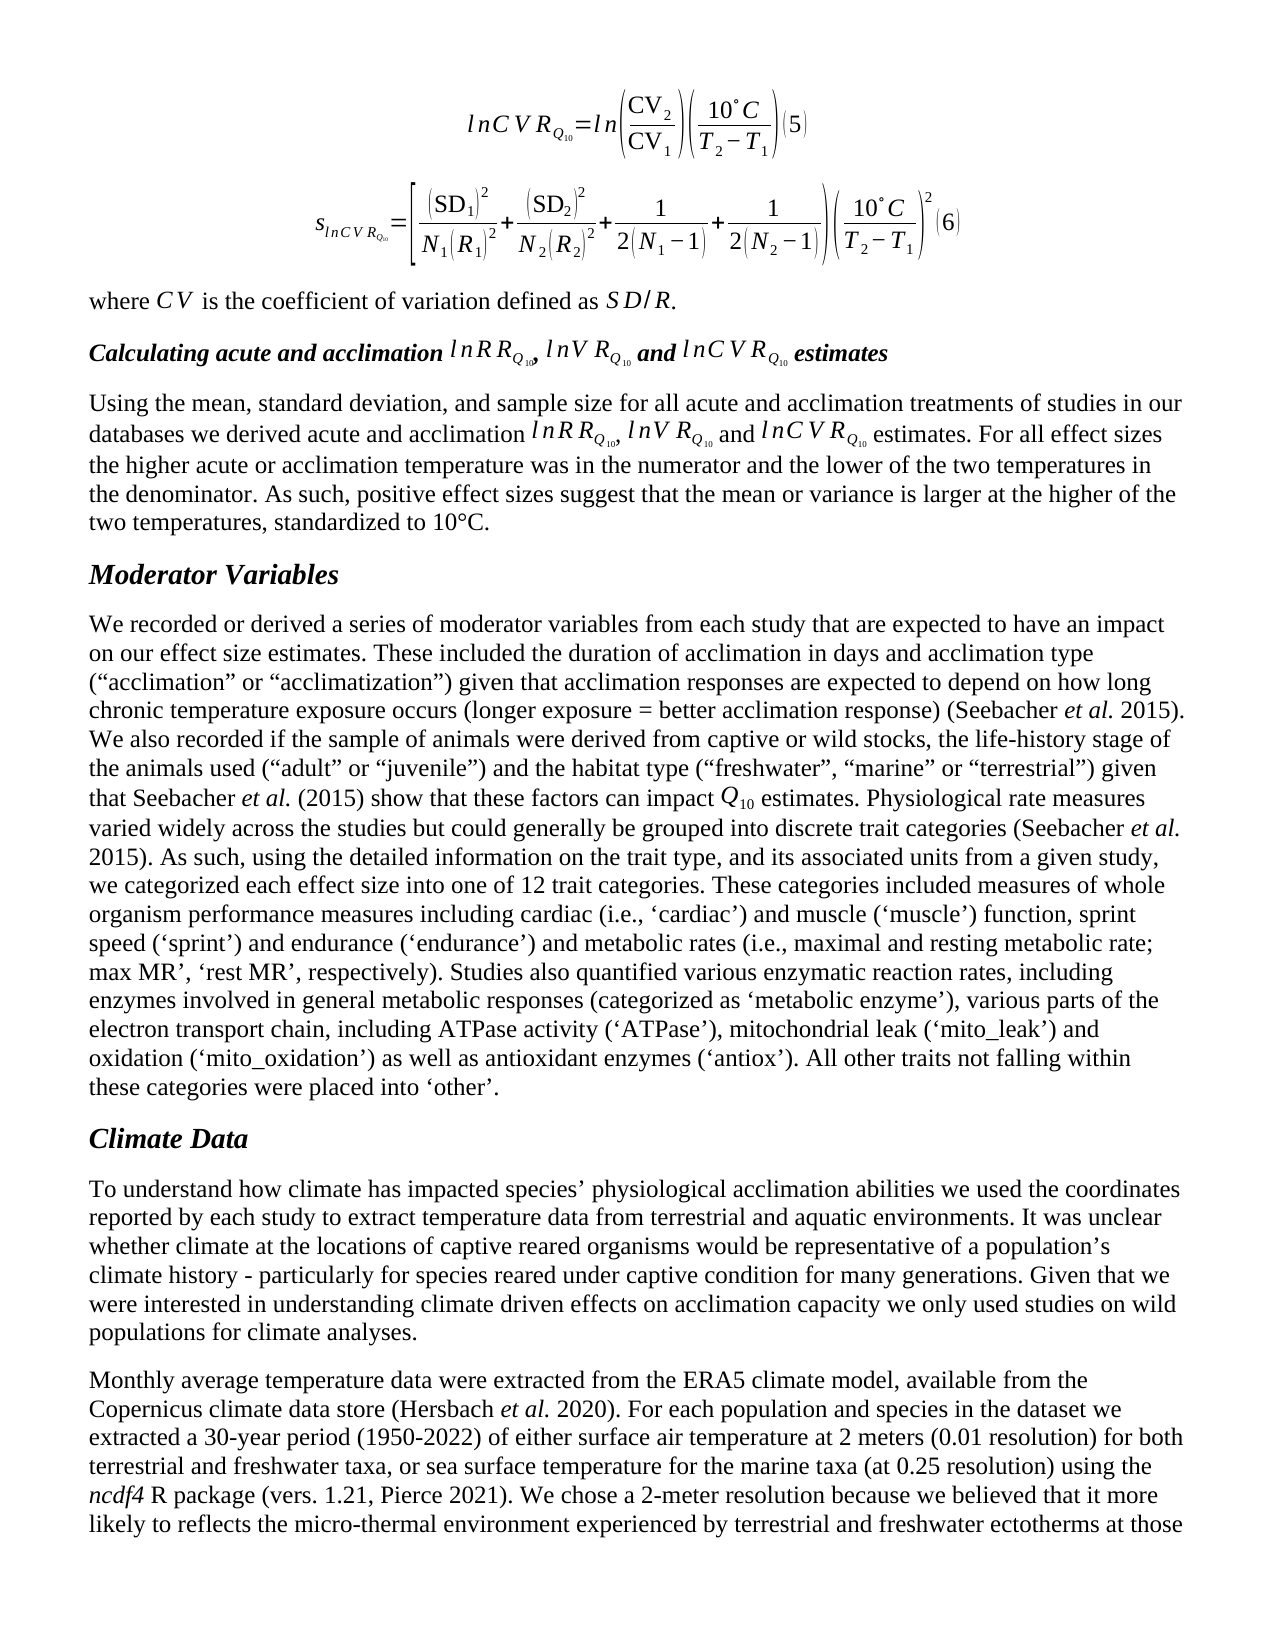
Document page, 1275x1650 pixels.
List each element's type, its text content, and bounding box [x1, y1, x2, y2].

text where is the coefficient of variation defined as . [89, 286, 1186, 314]
subtitle Moderator Variables [89, 557, 1186, 591]
text To understand how climate has impacted species’ physiological acclimation abilities we used the coordinates reported by each study to extract temperature data from terrestrial and aquatic environments. It was unclear whether climate at the locations of captive reared organisms would be representative of a population’s climate history - particularly for species reared under captive condition for many generations. Given that we were interested in understanding climate driven effects on acclimation capacity we only used studies on wild populations for climate analyses. [89, 1174, 1186, 1346]
subtitle Calculating acute and acclimation , and estimates [89, 335, 1186, 369]
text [89, 1365, 1186, 1537]
text We recorded or derived a series of moderator variables from each study that are expected to have an impact on our effect size estimates. These included the duration of acclimation in days and acclimation type (“acclimation” or “acclimatization”) given that acclimation responses are expected to depend on how long chronic temperature exposure occurs (longer exposure = better acclimation response) (Seebacher et al. 2015). We also recorded if the sample of animals were derived from captive or wild stocks, the life-history stage of the animals used (“adult” or “juvenile”) and the habitat type (“freshwater”, “marine” or “terrestrial”) given that Seebacher et al. (2015) show that these factors can impact estimates. Physiological rate measures varied widely across the studies but could generally be grouped into discrete trait categories (Seebacher et al. 2015). As such, using the detailed information on the trait type, and its associated units from a given study, we categorized each effect size into one of 12 trait categories. These categories included measures of whole organism performance measures including cardiac (i.e., ‘cardiac’) and muscle (‘muscle’) function, sprint speed (‘sprint’) and endurance (‘endurance’) and metabolic rates (i.e., maximal and resting metabolic rate; max MR’, ‘rest MR’, respectively). Studies also quantified various enzymatic reaction rates, including enzymes involved in general metabolic responses (categorized as ‘metabolic enzyme’), various parts of the electron transport chain, including ATPase activity (‘ATPase’), mitochondrial leak (‘mito_leak’) and oxidation (‘mito_oxidation’) as well as antioxidant enzymes (‘antiox’). All other traits not falling within these categories were placed into ‘other’. [89, 609, 1186, 1101]
text Using the mean, standard deviation, and sample size for all acute and acclimation treatments of studies in our databases we derived acute and acclimation , and estimates. For all effect sizes the higher acute or acclimation temperature was in the numerator and the lower of the two temperatures in the denominator. As such, positive effect sizes suggest that the mean or variance is larger at the higher of the two temperatures, standardized to 10°C. [89, 388, 1186, 536]
subtitle Climate Data [89, 1121, 1186, 1155]
